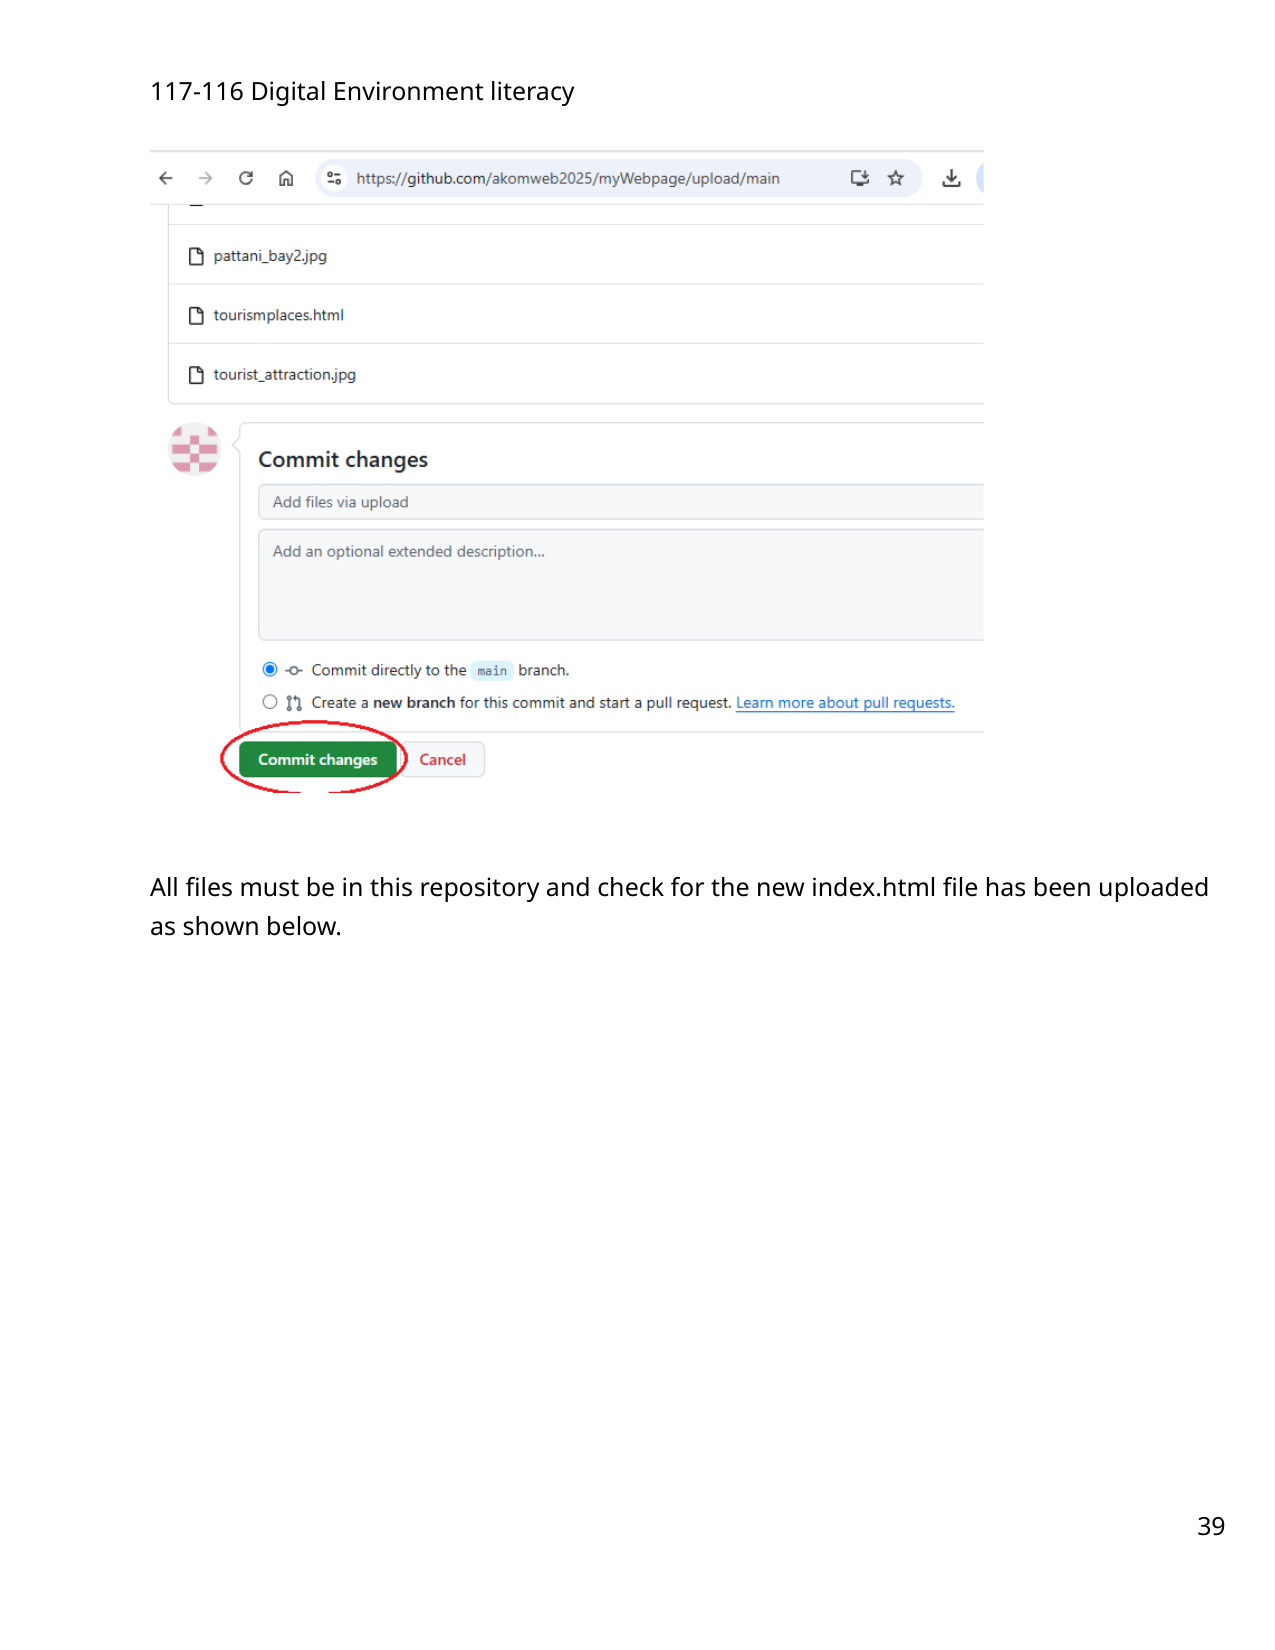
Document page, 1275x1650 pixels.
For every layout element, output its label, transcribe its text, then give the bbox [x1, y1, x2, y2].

text All files must be in this repository and check for the new index.html file has been uploaded as shown below. [150, 870, 1226, 943]
picture [150, 150, 984, 793]
